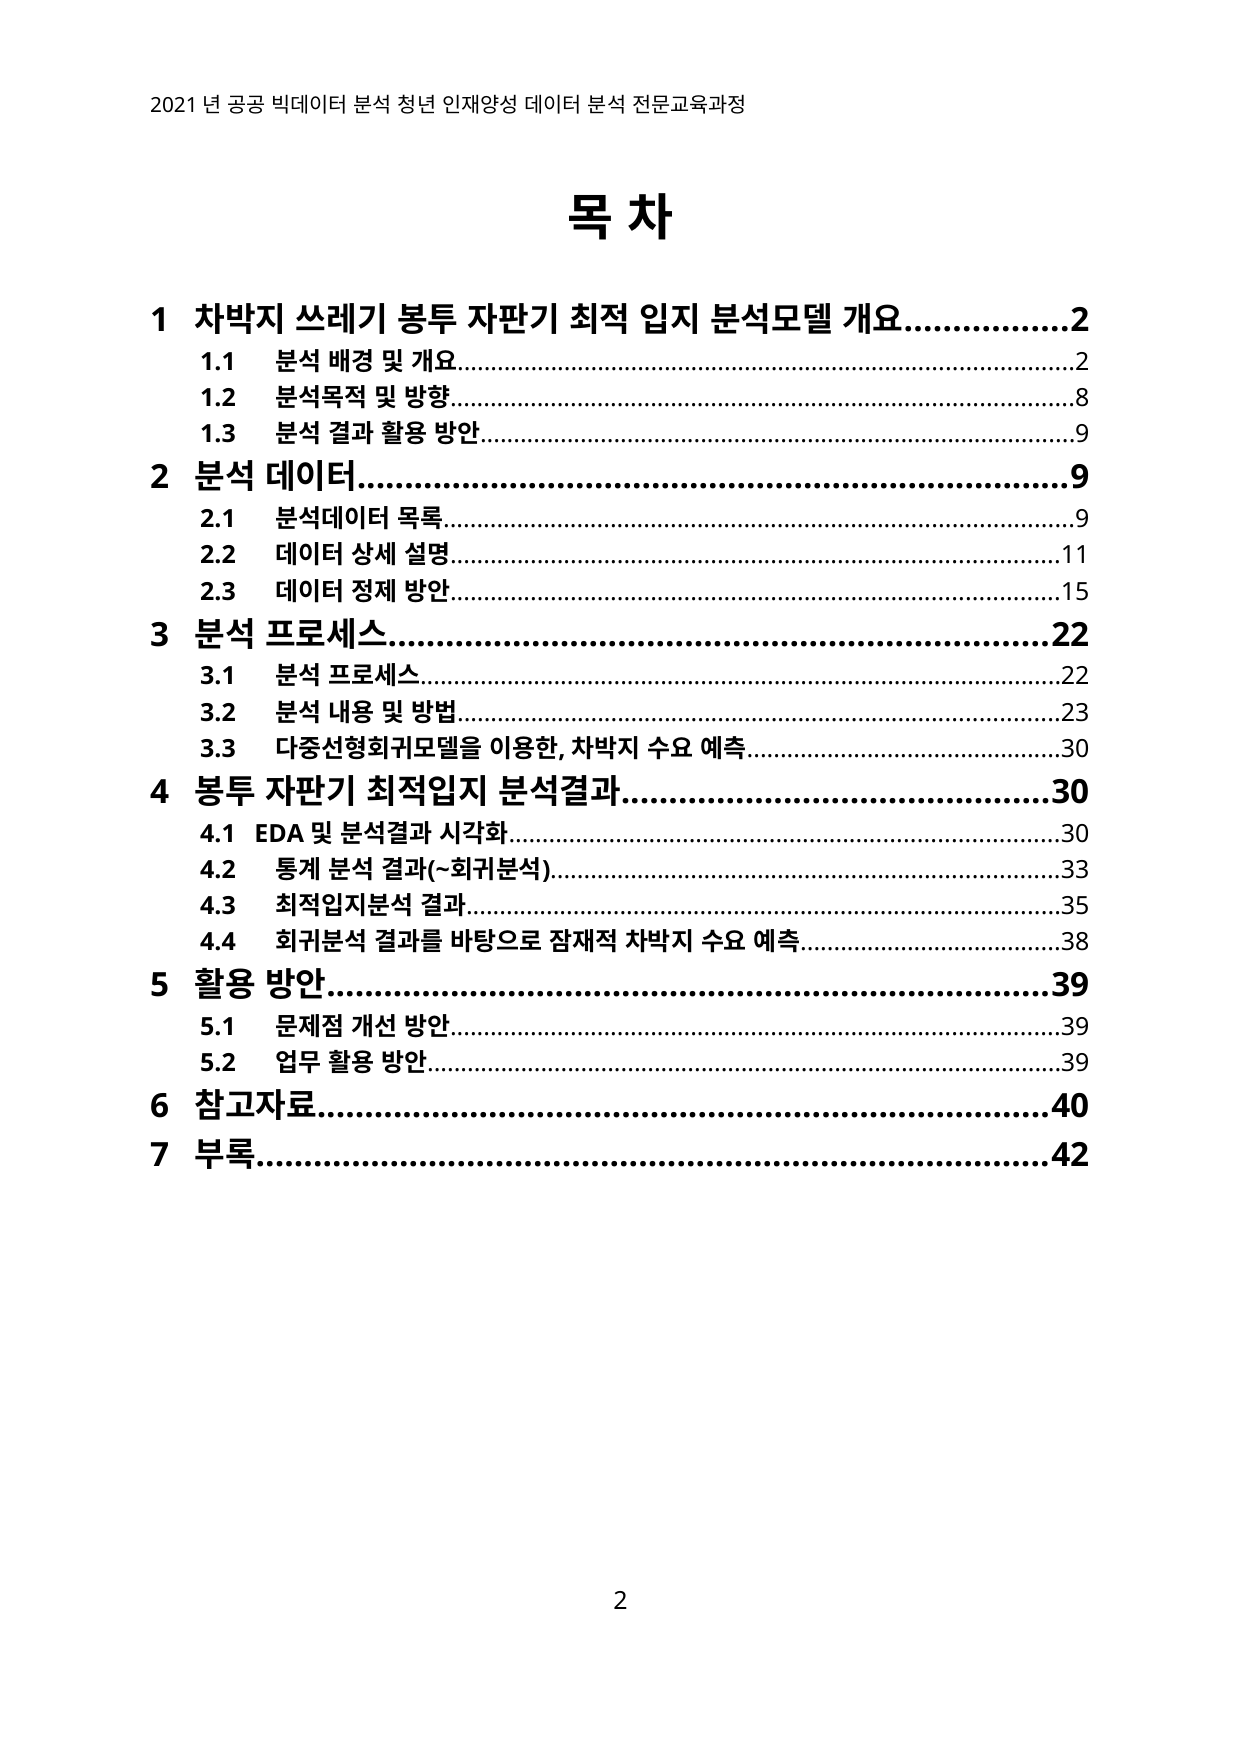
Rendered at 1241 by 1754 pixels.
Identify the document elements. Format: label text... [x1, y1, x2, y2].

text 3.1 분석 프로세스 22 [200, 656, 1090, 692]
text 6 참고자료 40 [150, 1079, 1090, 1127]
text 1.1 분석 배경 및 개요 2 [200, 341, 1090, 378]
text 2.1 분석데이터 목록 9 [200, 499, 1090, 535]
text 1 차박지 쓰레기 봉투 자판기 최적 입지 분석모델 개요 2 [150, 293, 1090, 341]
text 5.2 업무 활용 방안 39 [200, 1043, 1090, 1079]
text 5.1 문제점 개선 방안 39 [200, 1006, 1090, 1043]
text 4.1 EDA 및 분석결과 시각화 30 [200, 813, 1090, 849]
text 목 차 [150, 177, 1090, 249]
text 2.3 데이터 정제 방안 15 [200, 571, 1090, 607]
text 4.2 통계 분석 결과(~회귀분석) 33 [200, 849, 1090, 886]
text 4.4 회귀분석 결과를 바탕으로 잠재적 차박지 수요 예측 38 [200, 922, 1090, 958]
text 1.2 분석목적 및 방향 8 [200, 378, 1090, 414]
text 3.3 다중선형회귀모델을 이용한, 차박지 수요 예측 30 [200, 728, 1090, 764]
text 5 활용 방안 39 [150, 958, 1090, 1006]
text 3.2 분석 내용 및 방법 23 [200, 692, 1090, 728]
text 2.2 데이터 상세 설명 11 [200, 535, 1090, 571]
text 4 봉투 자판기 최적입지 분석결과 30 [150, 764, 1090, 813]
text 1.3 분석 결과 활용 방안 9 [200, 414, 1090, 450]
text 3 분석 프로세스 22 [150, 607, 1090, 656]
text 4.3 최적입지분석 결과 35 [200, 886, 1090, 922]
text 2 분석 데이터 9 [150, 450, 1090, 499]
text 7 부록 42 [150, 1127, 1090, 1176]
